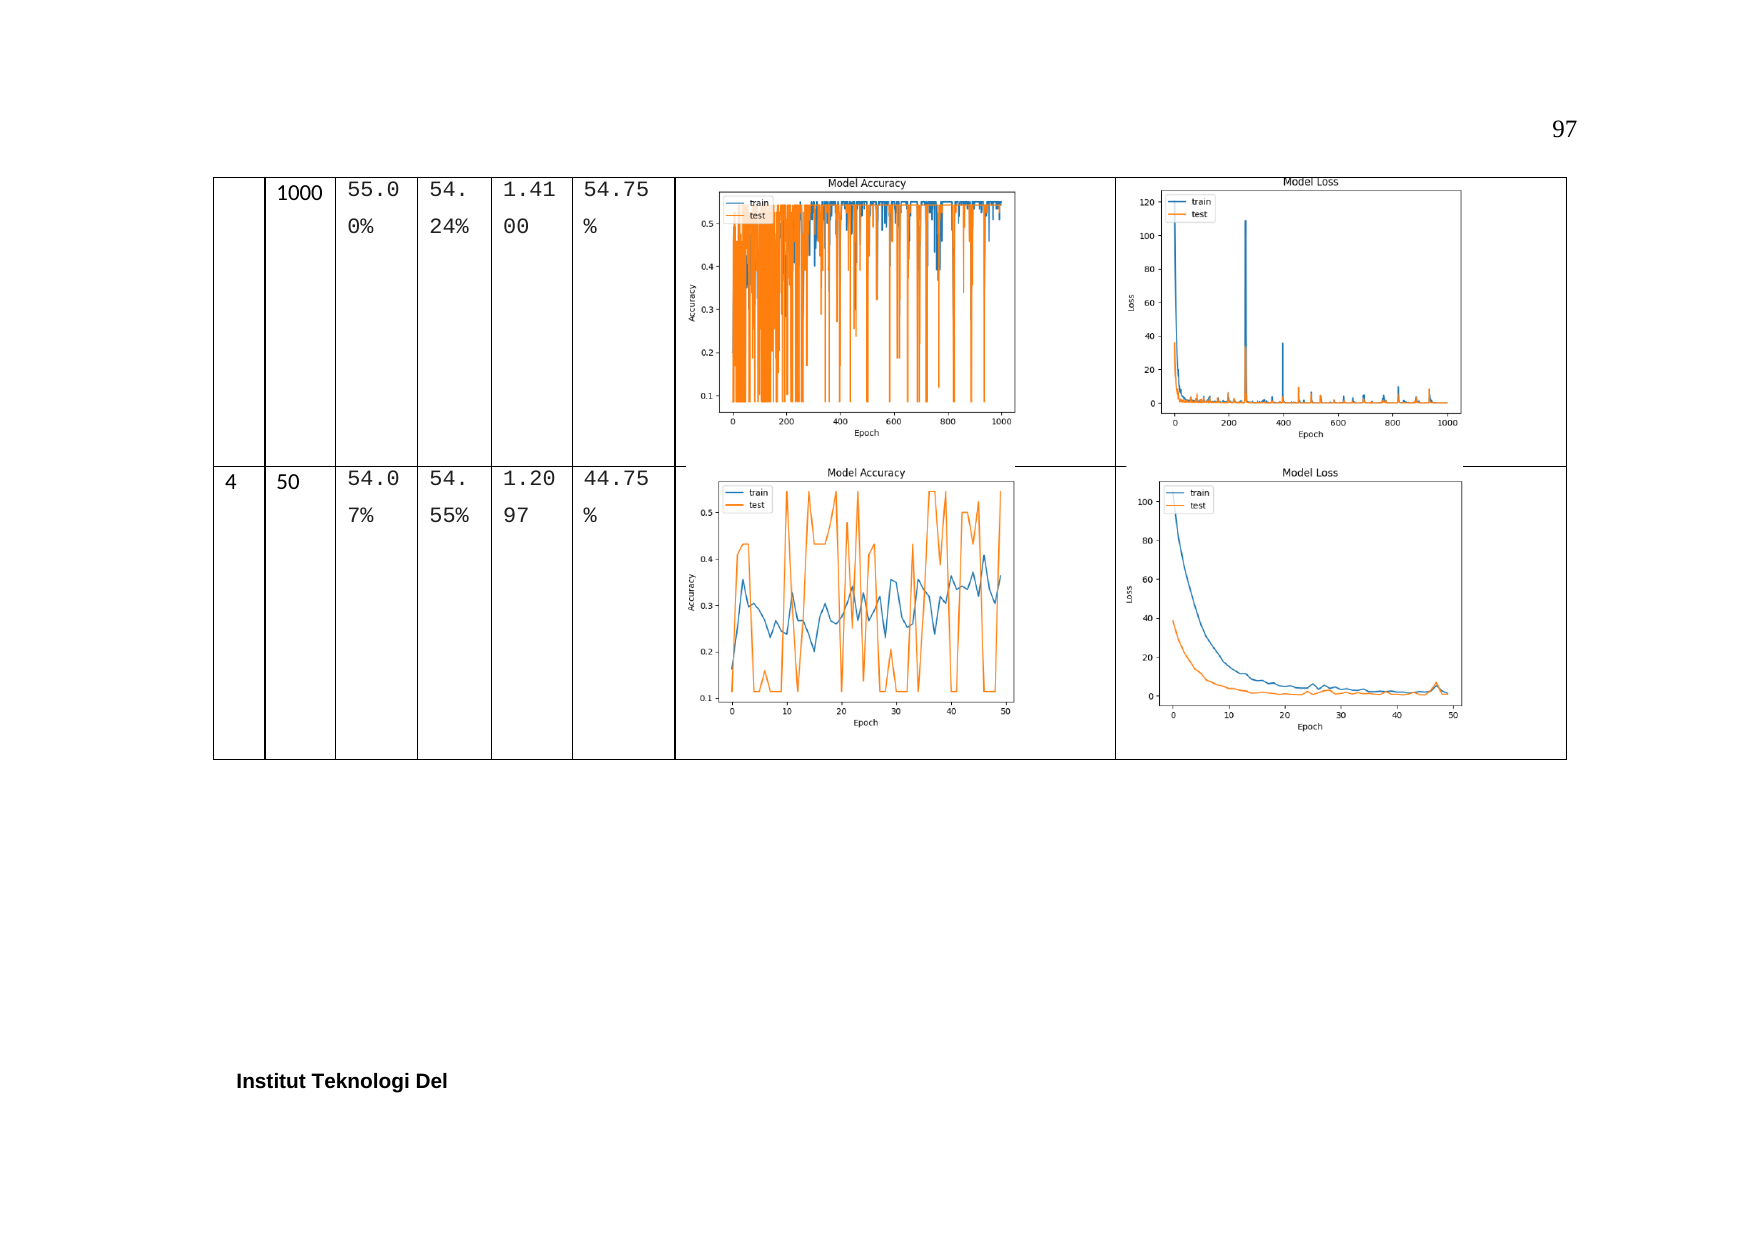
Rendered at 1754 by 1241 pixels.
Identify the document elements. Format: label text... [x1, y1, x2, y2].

picture [1126, 178, 1463, 439]
table_cell [676, 467, 1115, 759]
table_cell 44.75 % [573, 467, 674, 759]
table_cell [1116, 467, 1566, 759]
picture [1126, 466, 1463, 732]
picture [686, 466, 1015, 728]
table_cell [676, 178, 1115, 466]
table_cell 4 [214, 467, 264, 759]
table_cell 50 [266, 467, 335, 759]
table_cell [214, 178, 264, 466]
table_cell 54.75 % [573, 178, 674, 466]
table_cell 55.00% [336, 178, 417, 466]
table_cell 54.55% [418, 467, 491, 759]
table_cell 1.2097 [492, 467, 572, 759]
picture [686, 178, 1018, 439]
table_cell 54.24% [418, 178, 491, 466]
table_cell 1000 [266, 178, 335, 466]
table_cell 1.4100 [492, 178, 572, 466]
table_cell 54.07% [336, 467, 417, 759]
table_cell [1116, 178, 1566, 466]
